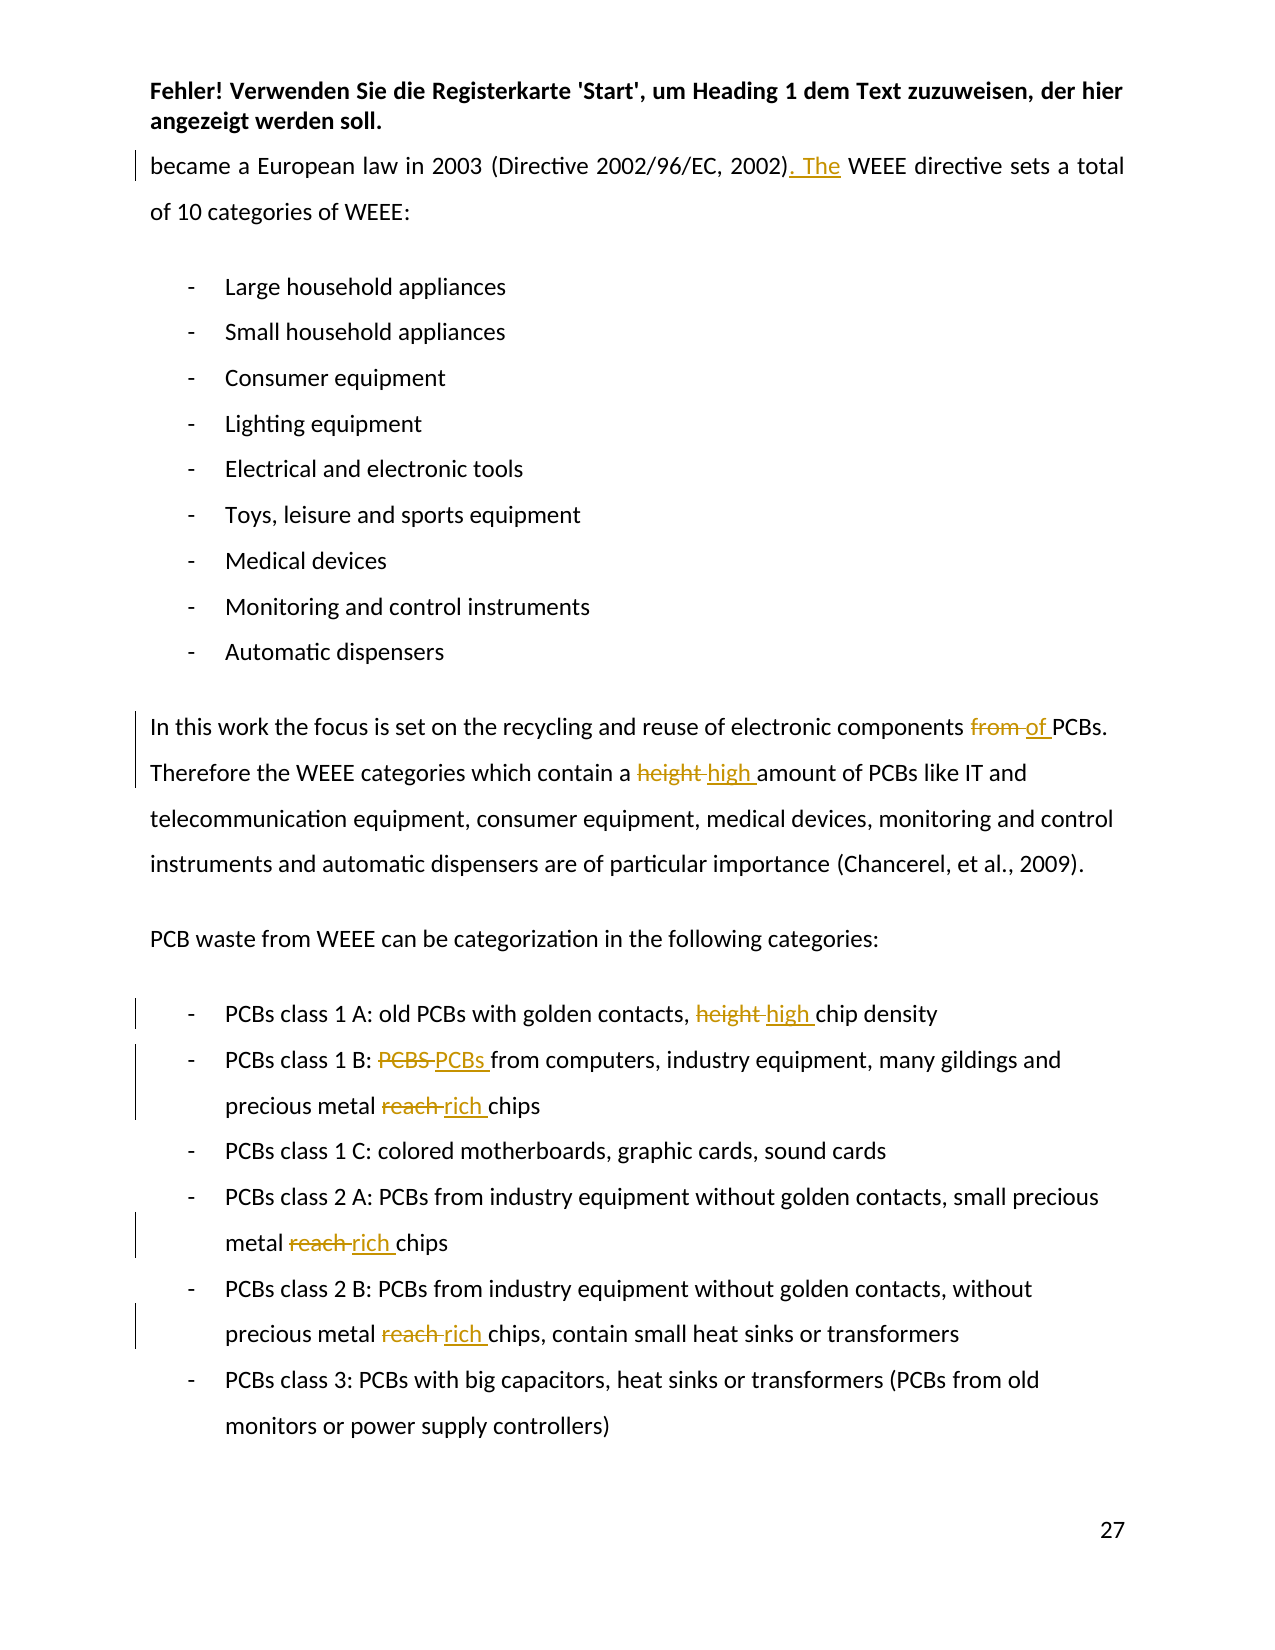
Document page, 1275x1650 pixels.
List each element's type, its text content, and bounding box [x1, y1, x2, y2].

list Monitoring and control instruments [187, 591, 1125, 621]
list PCBs class 1 C: colored motherboards, graphic cards, sound cards [187, 1136, 1125, 1166]
list Electrical and electronic tools [187, 453, 1125, 484]
list Automatic dispensers [187, 636, 1125, 667]
list PCBs class 2 A: PCBs from industry equipment without golden contacts, small precious metal chips [187, 1181, 1125, 1257]
list PCBs class 3: PCBs with big capacitors, heat sinks or transformers (PCBs from old monitors or power supply controllers) [187, 1364, 1125, 1440]
text In this work the focus is set on the recycling and reuse of electronic components PCBs. Therefore the WEEE categories which contain a amount of PCBs like IT and telecommunication equipment, consumer equipment, medical devices, monitoring and control instruments and automatic dispensers are of particular importance . [150, 711, 1125, 879]
list Lighting equipment [187, 408, 1125, 438]
list Large household appliances [187, 271, 1125, 301]
list PCBs class 1 A: old PCBs with golden contacts, chip density [187, 998, 1125, 1029]
text PCB waste from WEEE can be categorization in the following categories: [150, 923, 1125, 954]
list Small household appliances [187, 316, 1125, 347]
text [150, 150, 1125, 226]
list Consumer equipment [187, 362, 1125, 393]
list PCBs class 2 B: PCBs from industry equipment without golden contacts, without precious metal chips, contain small heat sinks or transformers [187, 1273, 1125, 1349]
list Toys, leisure and sports equipment [187, 499, 1125, 530]
list Medical devices [187, 545, 1125, 576]
list PCBs class 1 B: from computers, industry equipment, many gildings and precious metal chips [187, 1044, 1125, 1120]
